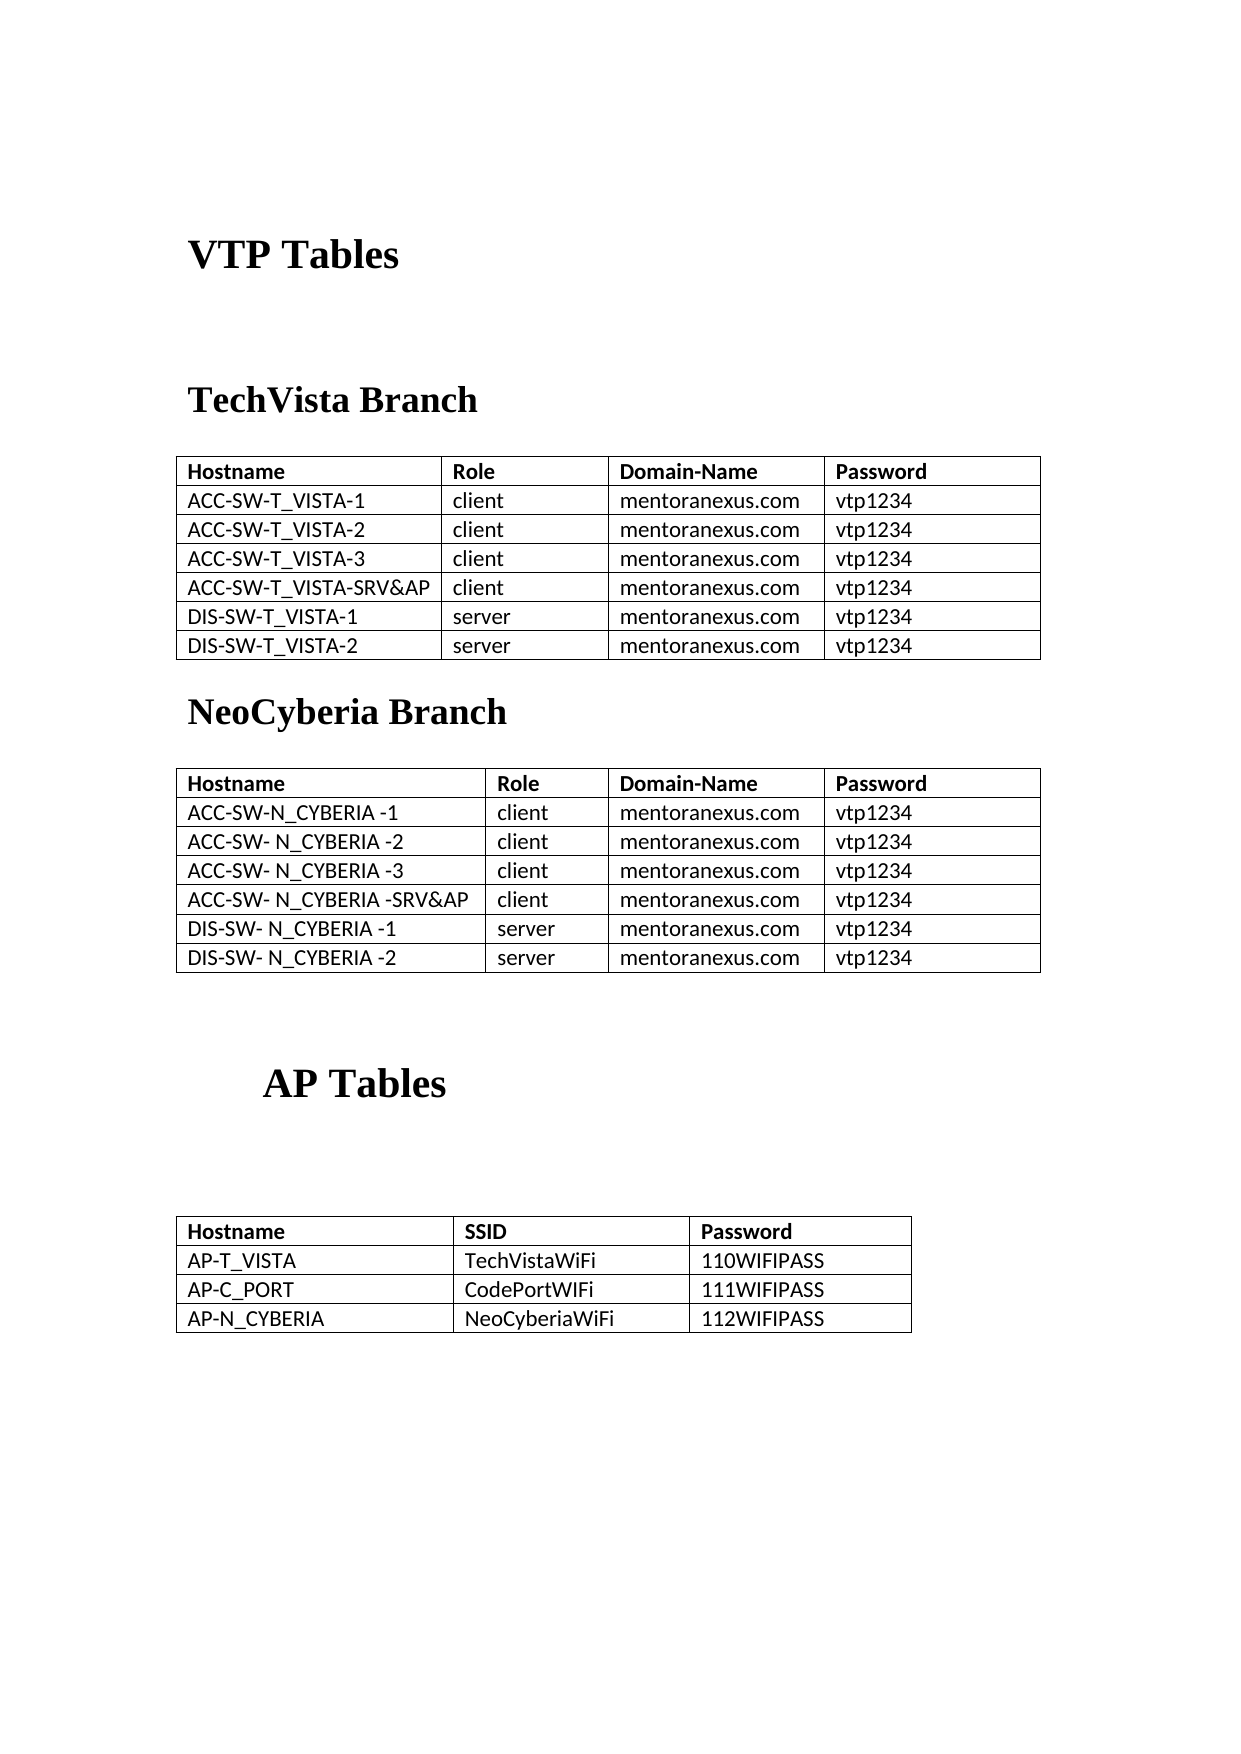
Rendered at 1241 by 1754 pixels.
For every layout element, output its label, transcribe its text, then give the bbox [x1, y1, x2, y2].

table_cell mentoranexus.com [609, 486, 824, 514]
table_cell vtp1234 [825, 827, 1040, 855]
subtitle NeoCyberia Branch [187, 689, 1053, 732]
table_cell server [486, 944, 608, 972]
table_cell AP-T_VISTA [177, 1246, 453, 1274]
table_cell mentoranexus.com [609, 885, 824, 913]
table_cell client [486, 827, 608, 855]
table_cell vtp1234 [825, 544, 1040, 572]
table_header Domain-Name [609, 769, 824, 797]
table_cell ACC-SW-N_CYBERIA -1 [177, 798, 485, 826]
table_cell server [442, 602, 608, 630]
table_cell DIS-SW-T_VISTA-1 [177, 602, 441, 630]
table_cell AP-N_CYBERIA [177, 1304, 453, 1332]
table_cell client [442, 515, 608, 543]
table_cell ACC-SW-T_VISTA-2 [177, 515, 441, 543]
subtitle VTP Tables [187, 230, 1053, 278]
table_cell mentoranexus.com [609, 915, 824, 942]
table_header Password [825, 457, 1040, 485]
table_cell mentoranexus.com [609, 544, 824, 572]
table_cell 112WIFIPASS [690, 1304, 911, 1332]
table_cell mentoranexus.com [609, 573, 824, 601]
table_cell server [486, 915, 608, 942]
subtitle TechVista Branch [187, 377, 1053, 420]
table_cell vtp1234 [825, 798, 1040, 826]
table_cell AP-C_PORT [177, 1275, 453, 1303]
table_header Role [442, 457, 608, 485]
table_header Hostname [177, 769, 485, 797]
table_header Password [825, 769, 1040, 797]
table_cell vtp1234 [825, 602, 1040, 630]
table_cell DIS-SW- N_CYBERIA -1 [177, 915, 485, 942]
table_cell DIS-SW- N_CYBERIA -2 [177, 944, 485, 972]
table_cell ACC-SW- N_CYBERIA -2 [177, 827, 485, 855]
table_cell mentoranexus.com [609, 827, 824, 855]
table_cell vtp1234 [825, 486, 1040, 514]
table_header Role [486, 769, 608, 797]
table_cell DIS-SW-T_VISTA-2 [177, 631, 441, 659]
table_cell mentoranexus.com [609, 798, 824, 826]
table_cell client [442, 544, 608, 572]
table_cell client [486, 856, 608, 884]
table_cell client [442, 486, 608, 514]
table_cell ACC-SW- N_CYBERIA -3 [177, 856, 485, 884]
table_header Hostname [177, 1217, 453, 1245]
table_cell vtp1234 [825, 944, 1040, 972]
table_cell vtp1234 [825, 515, 1040, 543]
table_cell client [486, 798, 608, 826]
table_cell CodePortWIFi [454, 1275, 689, 1303]
table_cell mentoranexus.com [609, 856, 824, 884]
table_cell client [442, 573, 608, 601]
table_cell mentoranexus.com [609, 602, 824, 630]
table_cell vtp1234 [825, 915, 1040, 942]
table_cell TechVistaWiFi [454, 1246, 689, 1274]
subtitle AP Tables [262, 1059, 1053, 1107]
table_cell 111WIFIPASS [690, 1275, 911, 1303]
table_cell NeoCyberiaWiFi [454, 1304, 689, 1332]
table_cell vtp1234 [825, 885, 1040, 913]
table_header Domain-Name [609, 457, 824, 485]
table_header SSID [454, 1217, 689, 1245]
table_cell server [442, 631, 608, 659]
table_cell 110WIFIPASS [690, 1246, 911, 1274]
table_cell vtp1234 [825, 573, 1040, 601]
table_header Hostname [177, 457, 441, 485]
table_cell vtp1234 [825, 631, 1040, 659]
table_cell mentoranexus.com [609, 515, 824, 543]
table_cell client [486, 885, 608, 913]
table_cell ACC-SW-T_VISTA-SRV&AP [177, 573, 441, 601]
table_cell ACC-SW- N_CYBERIA -SRV&AP [177, 885, 485, 913]
table_cell mentoranexus.com [609, 944, 824, 972]
table_header Password [690, 1217, 911, 1245]
table_cell mentoranexus.com [609, 631, 824, 659]
table_cell ACC-SW-T_VISTA-3 [177, 544, 441, 572]
table_cell vtp1234 [825, 856, 1040, 884]
table_cell ACC-SW-T_VISTA-1 [177, 486, 441, 514]
